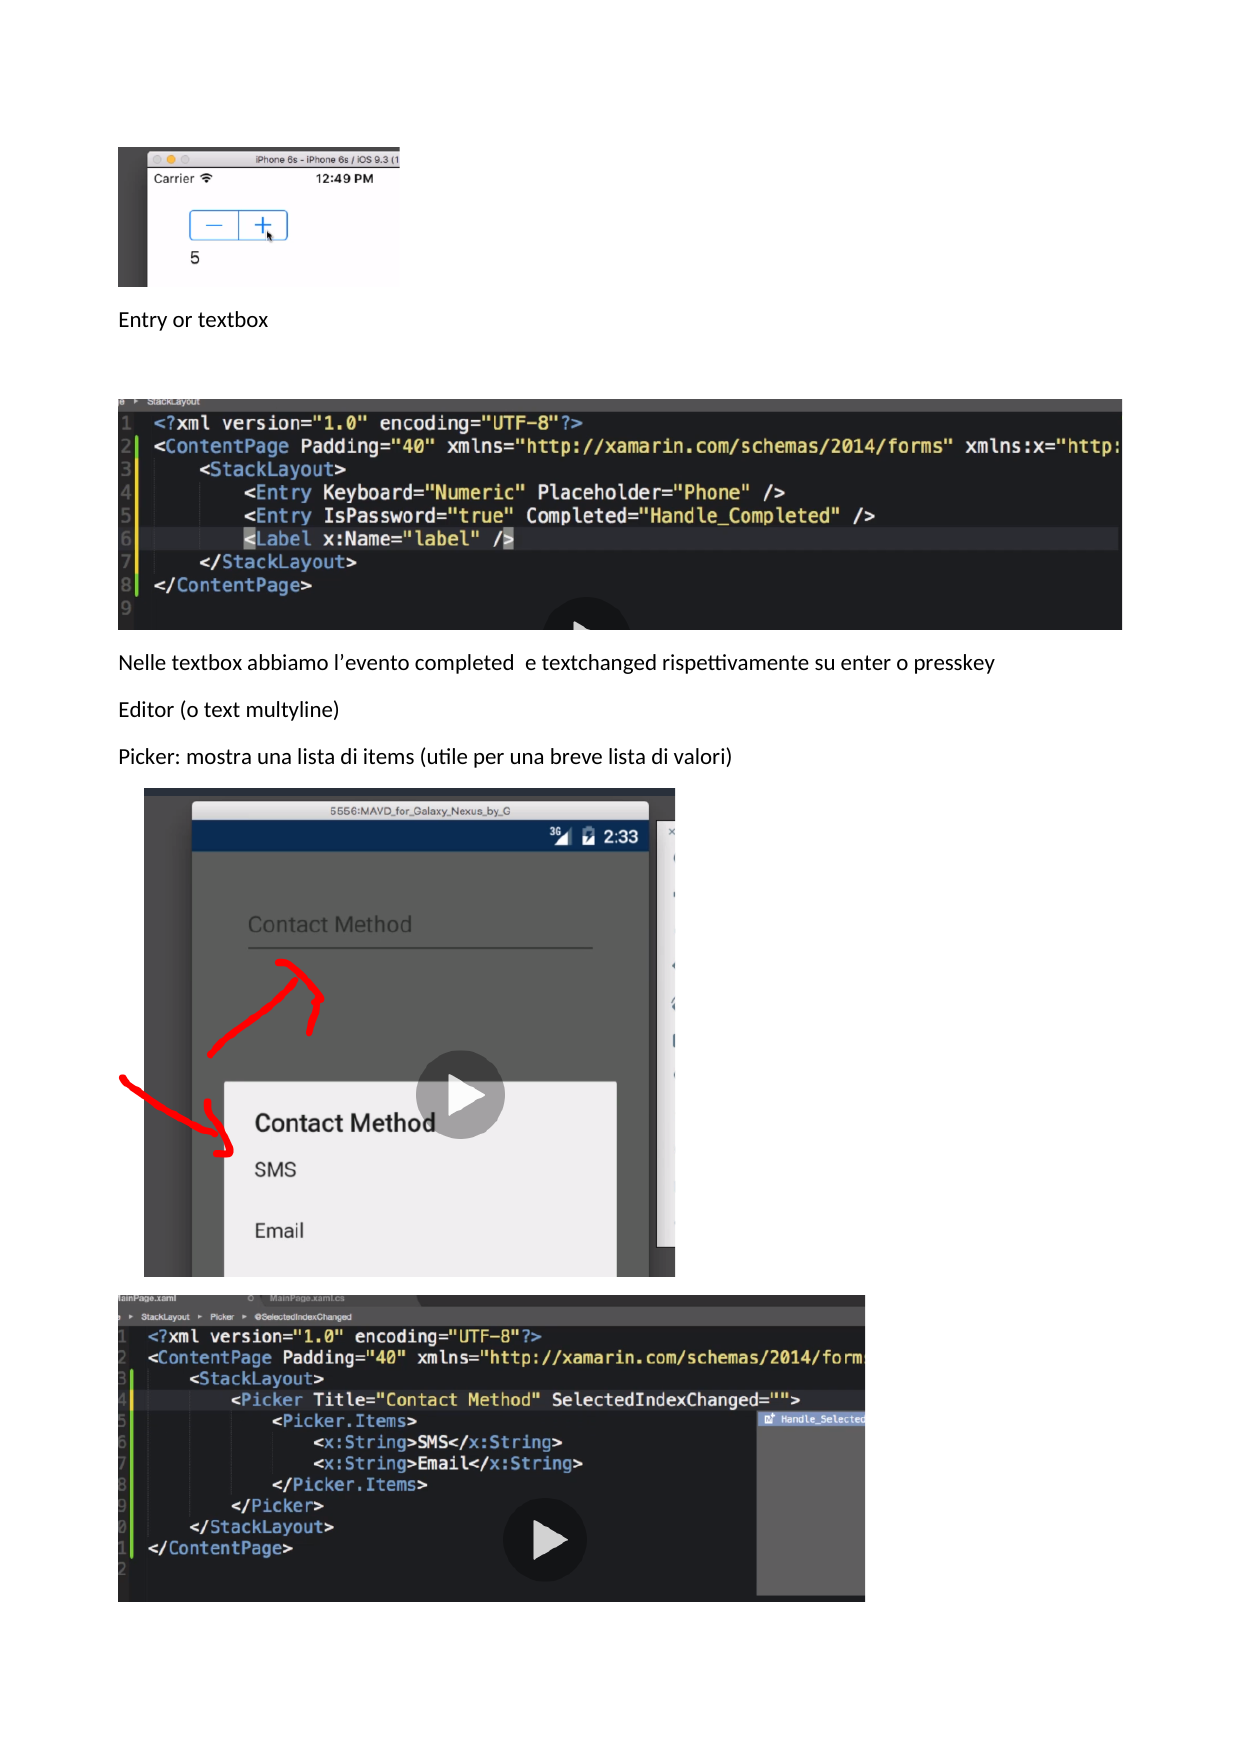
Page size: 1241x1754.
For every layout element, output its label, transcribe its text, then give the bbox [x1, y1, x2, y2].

text Nelle textbox abbiamo l’evento completed e textchanged rispettivamente su enter o presskey [118, 648, 1122, 676]
text Editor (o text multyline) [118, 695, 1122, 723]
picture [118, 147, 400, 287]
picture [118, 1295, 866, 1602]
text Entry or textbox [118, 305, 1122, 333]
text Picker: mostra una lista di items (utile per una breve lista di valori) [118, 742, 1122, 770]
picture [118, 399, 1123, 630]
picture [118, 788, 676, 1277]
